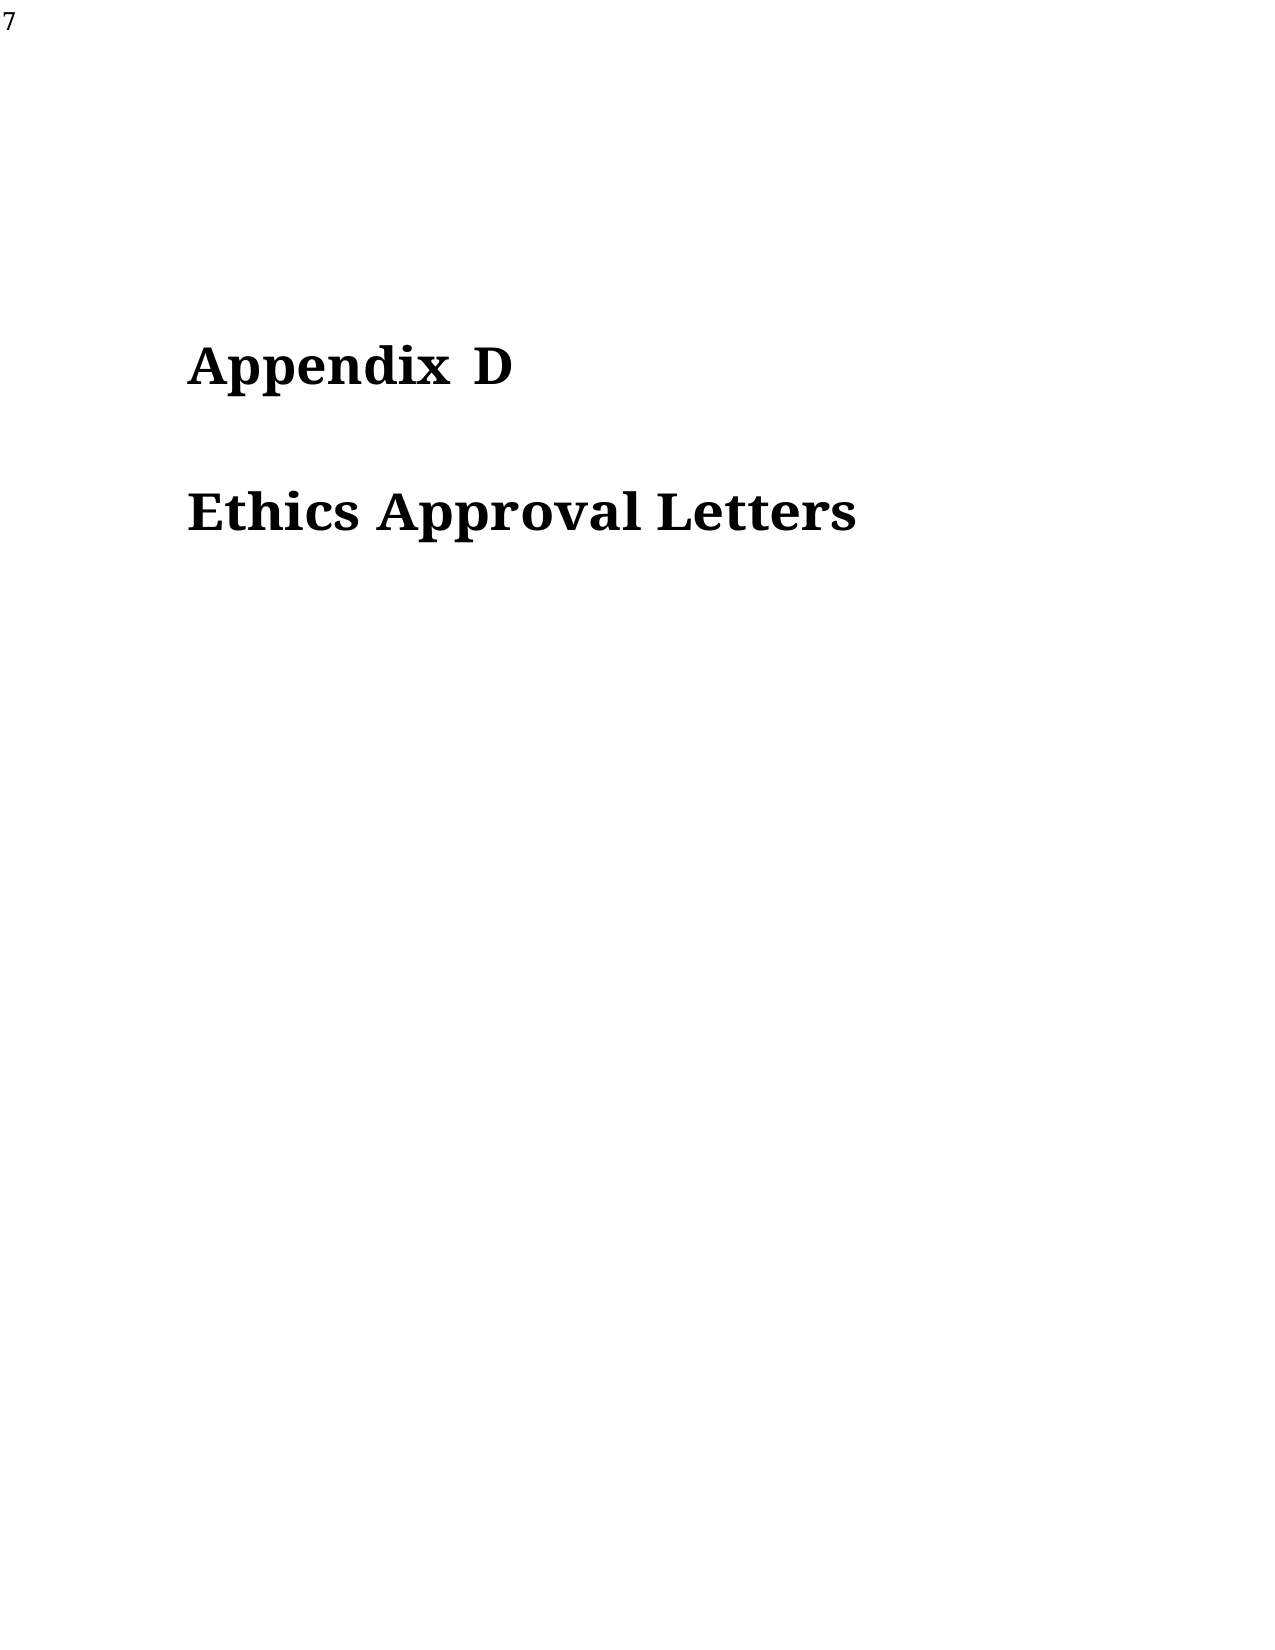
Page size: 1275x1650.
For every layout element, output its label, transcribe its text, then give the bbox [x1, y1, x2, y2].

subtitle Appendix D [187, 330, 1252, 399]
text Ethics Approval Letters [187, 476, 1252, 545]
